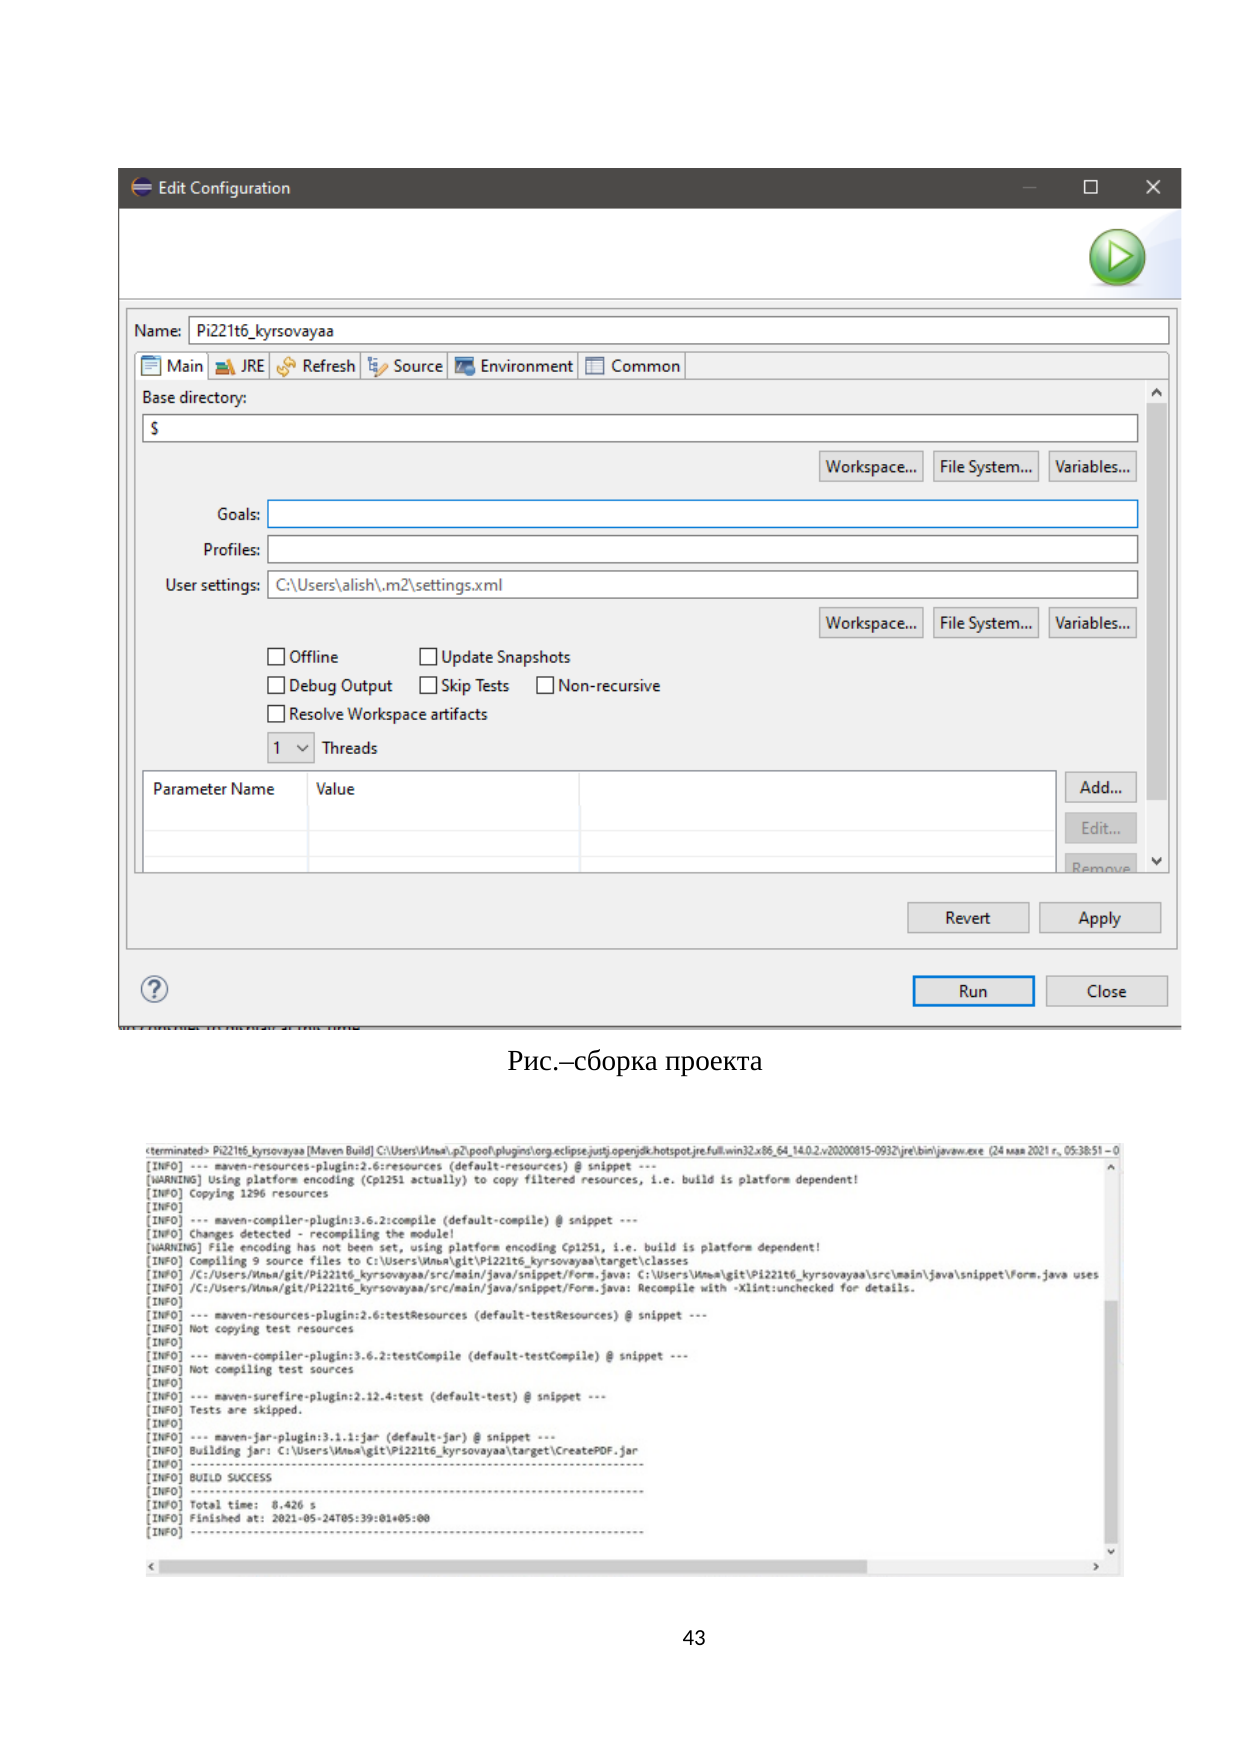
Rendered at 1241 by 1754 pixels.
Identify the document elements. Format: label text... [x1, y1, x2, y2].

picture [145, 1143, 1124, 1577]
text Рис.–сборка проекта [118, 1043, 1152, 1077]
picture [118, 168, 1182, 1030]
